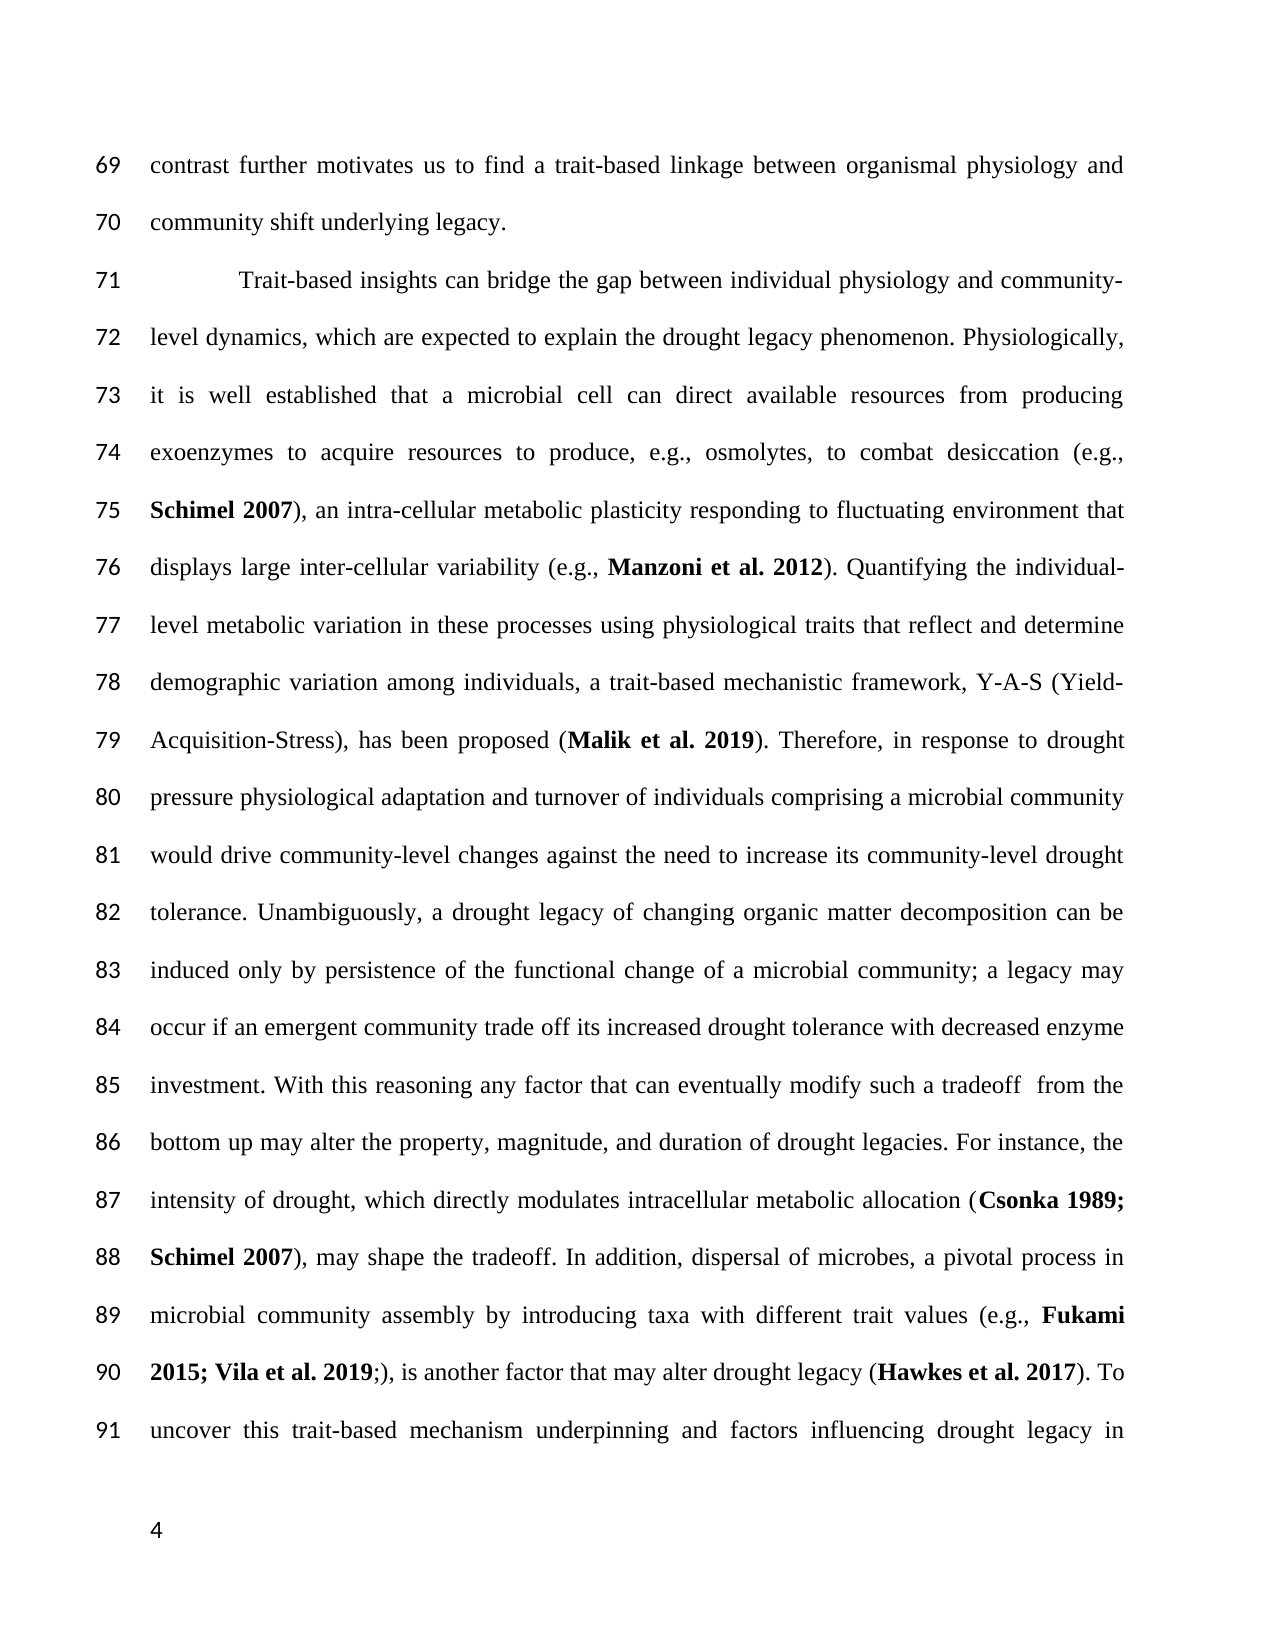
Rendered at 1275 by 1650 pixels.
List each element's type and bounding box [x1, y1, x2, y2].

text [150, 265, 1125, 1444]
text [150, 150, 1125, 236]
